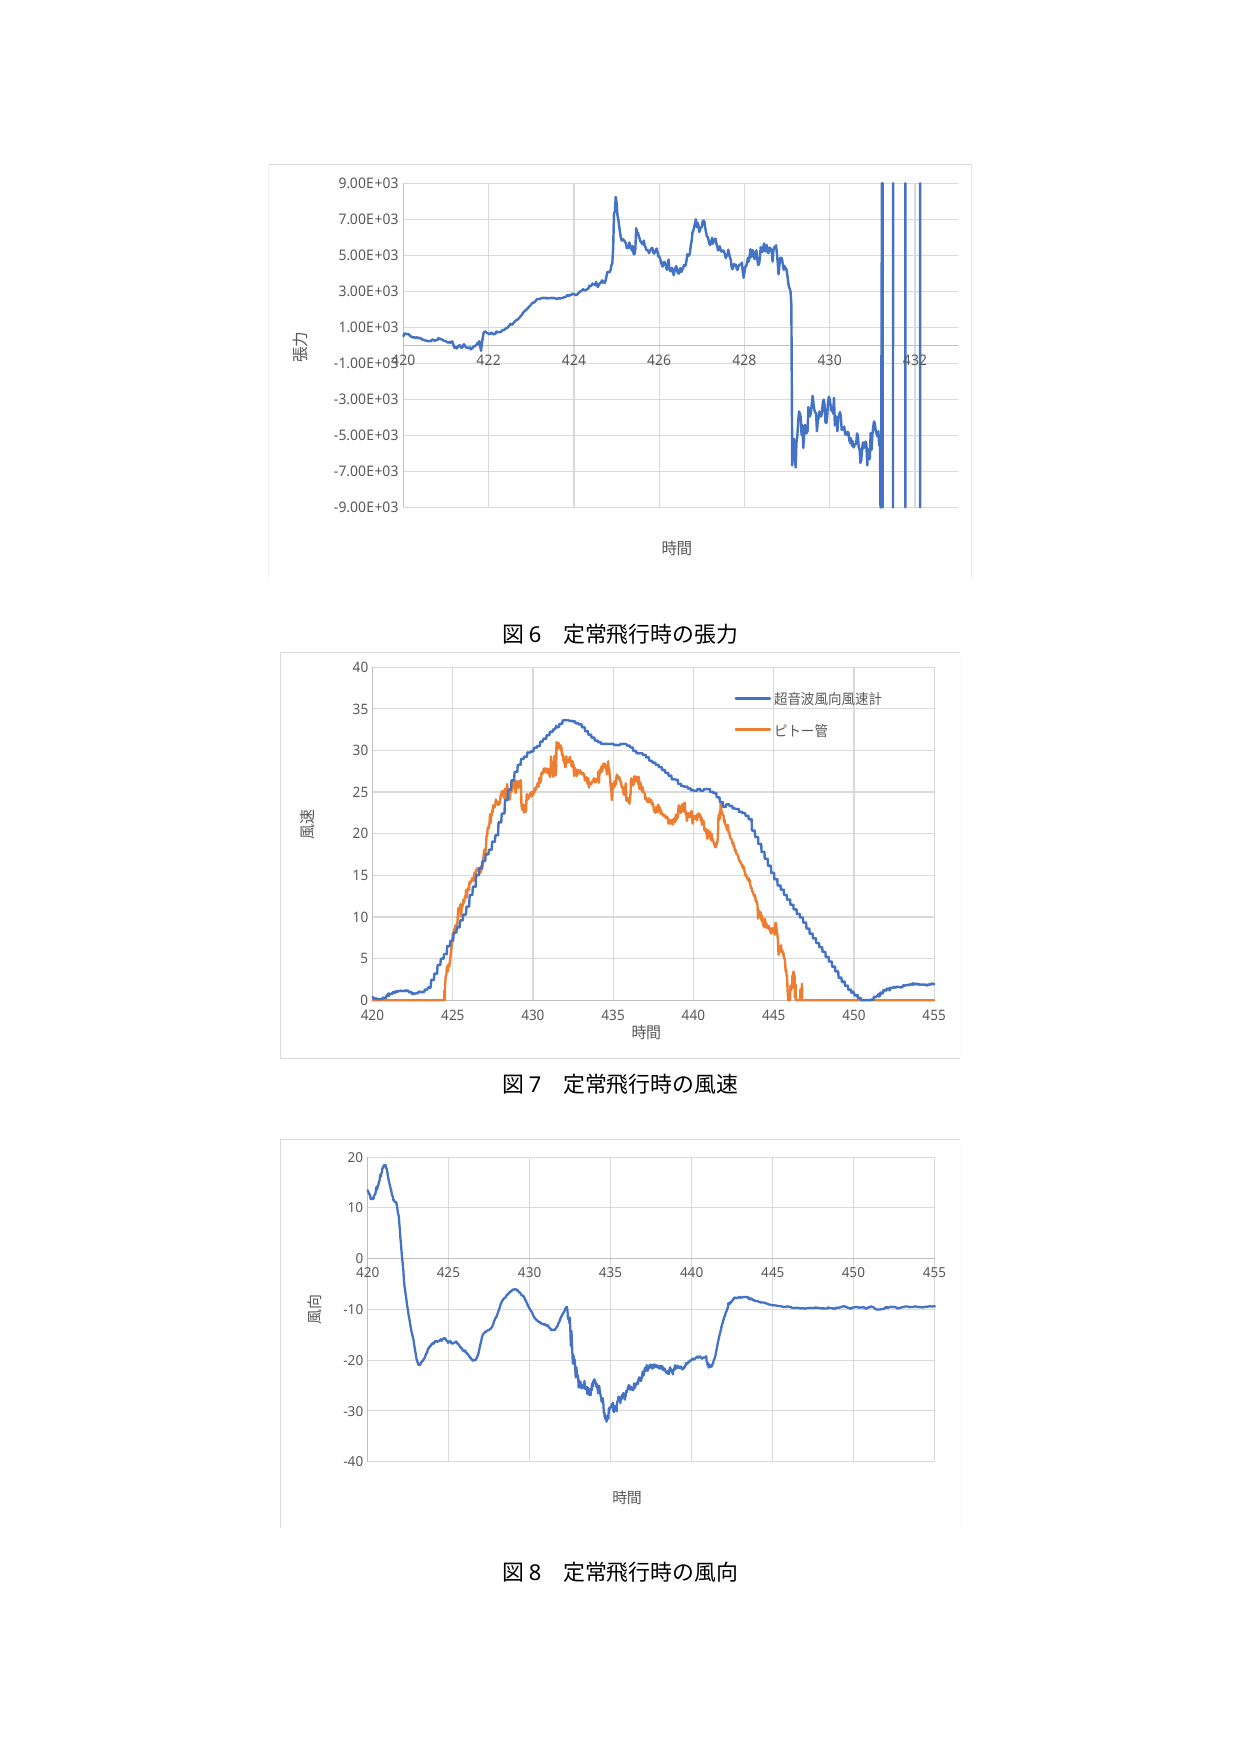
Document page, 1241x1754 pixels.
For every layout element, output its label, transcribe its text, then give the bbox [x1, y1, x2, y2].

text 図8 定常飛行時の風向 [112, 1552, 1128, 1589]
text 図7 定常飛行時の風速 [112, 1064, 1128, 1102]
text 図6 定常飛行時の張力 [112, 614, 1128, 652]
